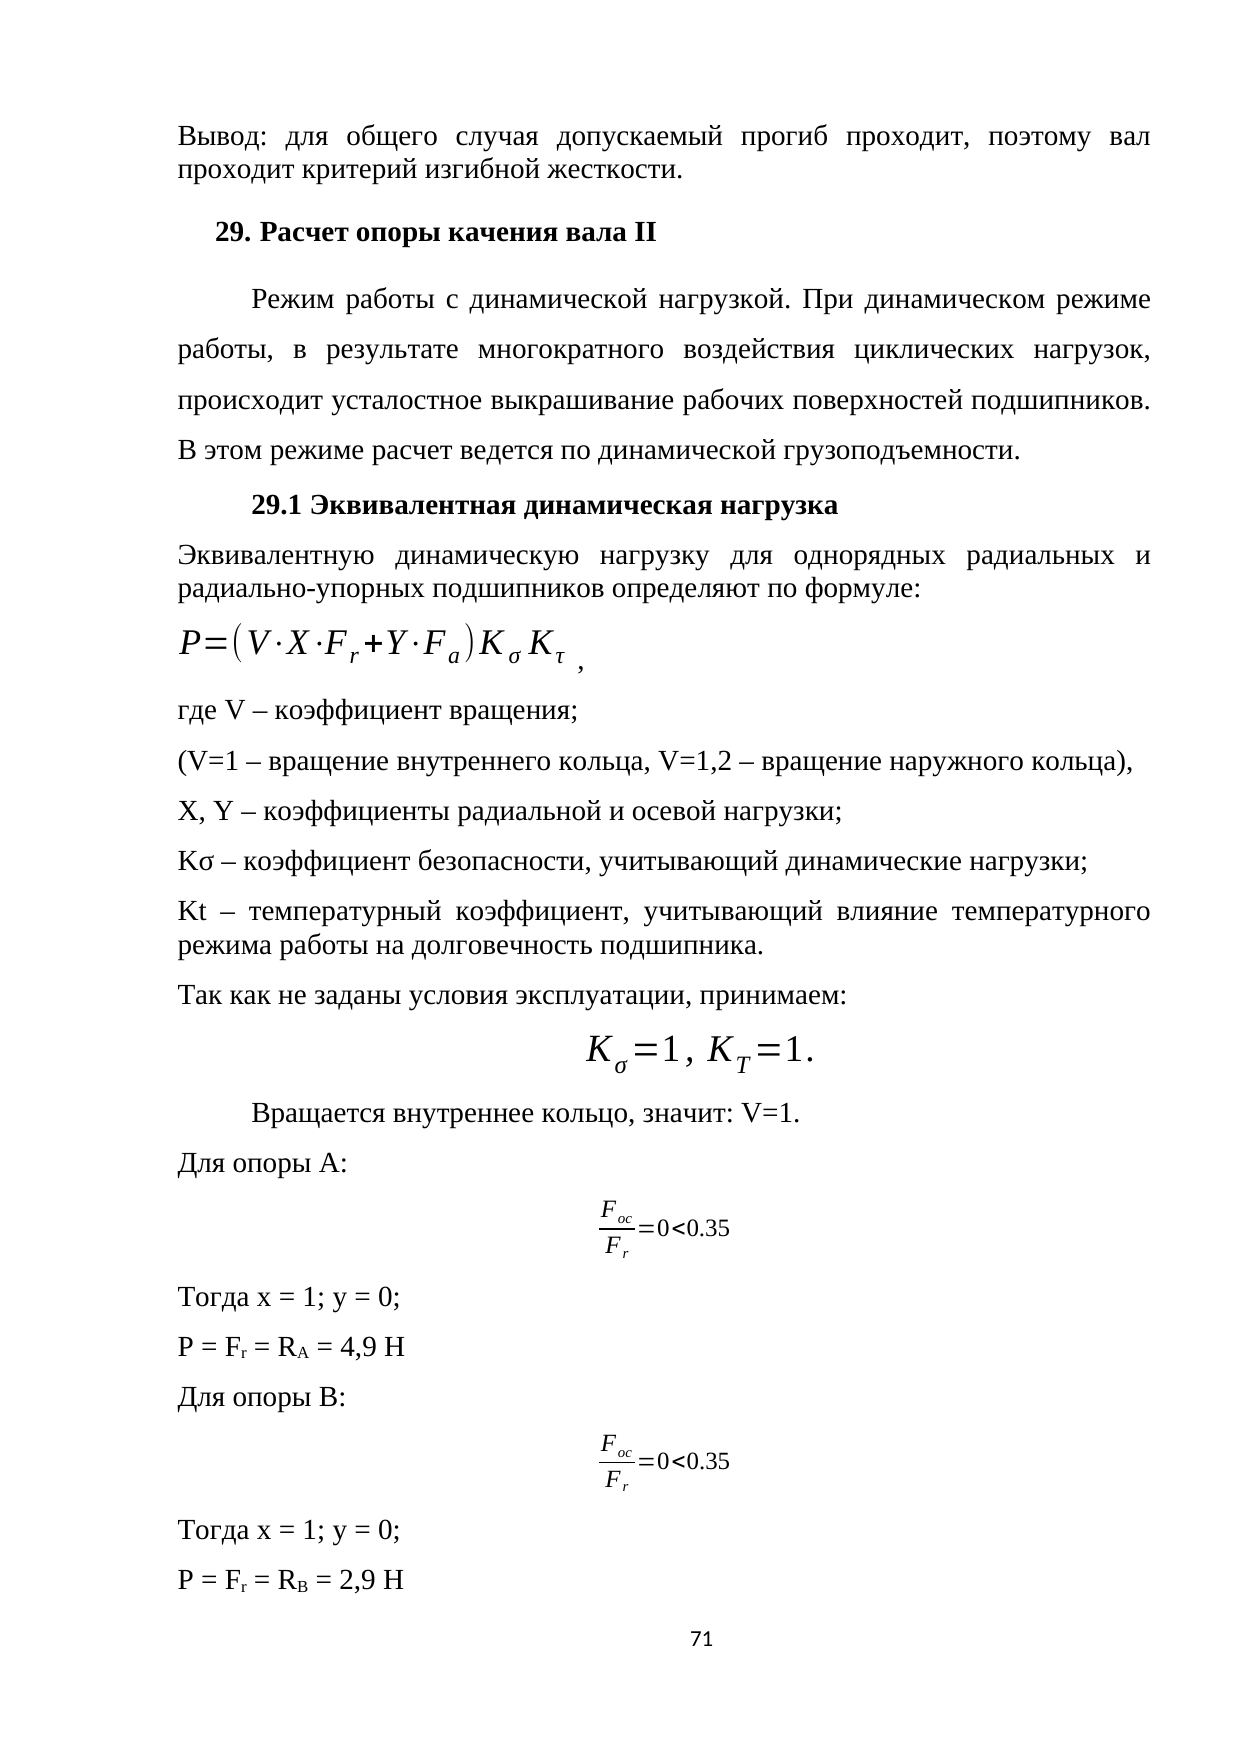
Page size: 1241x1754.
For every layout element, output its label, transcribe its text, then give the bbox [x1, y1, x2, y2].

text P = Fr = RA = 4,9 Н [177, 1329, 1152, 1362]
text Вывод: для общего случая допускаемый прогиб проходит, поэтому вал проходит критерий изгибной жесткости. [177, 118, 1152, 185]
text (V=1 – вращение внутреннего кольца, V=1,2 – вращение наружного кольца), [177, 743, 1152, 776]
text Так как не заданы условия эксплуатации, принимаем: [177, 977, 1152, 1011]
text где V – коэффициент вращения; [177, 692, 1152, 726]
text , [177, 621, 1152, 676]
text Режим работы с динамической нагрузкой. При динамическом режиме работы, в результате многократного воздействия циклических нагрузок, происходит усталостное выкрашивание рабочих поверхностей подшипников. В этом режиме расчет ведется по динамической грузоподъемности. [177, 281, 1152, 466]
text Эквивалентную динамическую нагрузку для однорядных радиальных и радиально-упорных подшипников определяют по формуле: [177, 537, 1152, 604]
text Kσ – коэффициент безопасности, учитывающий динамические нагрузки; [177, 843, 1152, 877]
text Для опоры А: [177, 1145, 1152, 1179]
text Для опоры В: [177, 1379, 1152, 1413]
text Тогда x = 1; y = 0; [177, 1279, 1152, 1312]
text Тогда x = 1; y = 0; [177, 1512, 1152, 1546]
subtitle Расчет опоры качения вала II [215, 214, 1152, 248]
text Вращается внутреннее кольцо, значит: V=1. [192, 1095, 1152, 1129]
text Kt – температурный коэффициент, учитывающий влияние температурного режима работы на долговечность подшипника. [177, 893, 1152, 960]
text P = Fr = RВ = 2,9 Н [177, 1562, 1152, 1596]
subtitle 29.1 Эквивалентная динамическая нагрузка [177, 487, 1152, 520]
text X, Y – коэффициенты радиальной и осевой нагрузки; [177, 793, 1152, 826]
